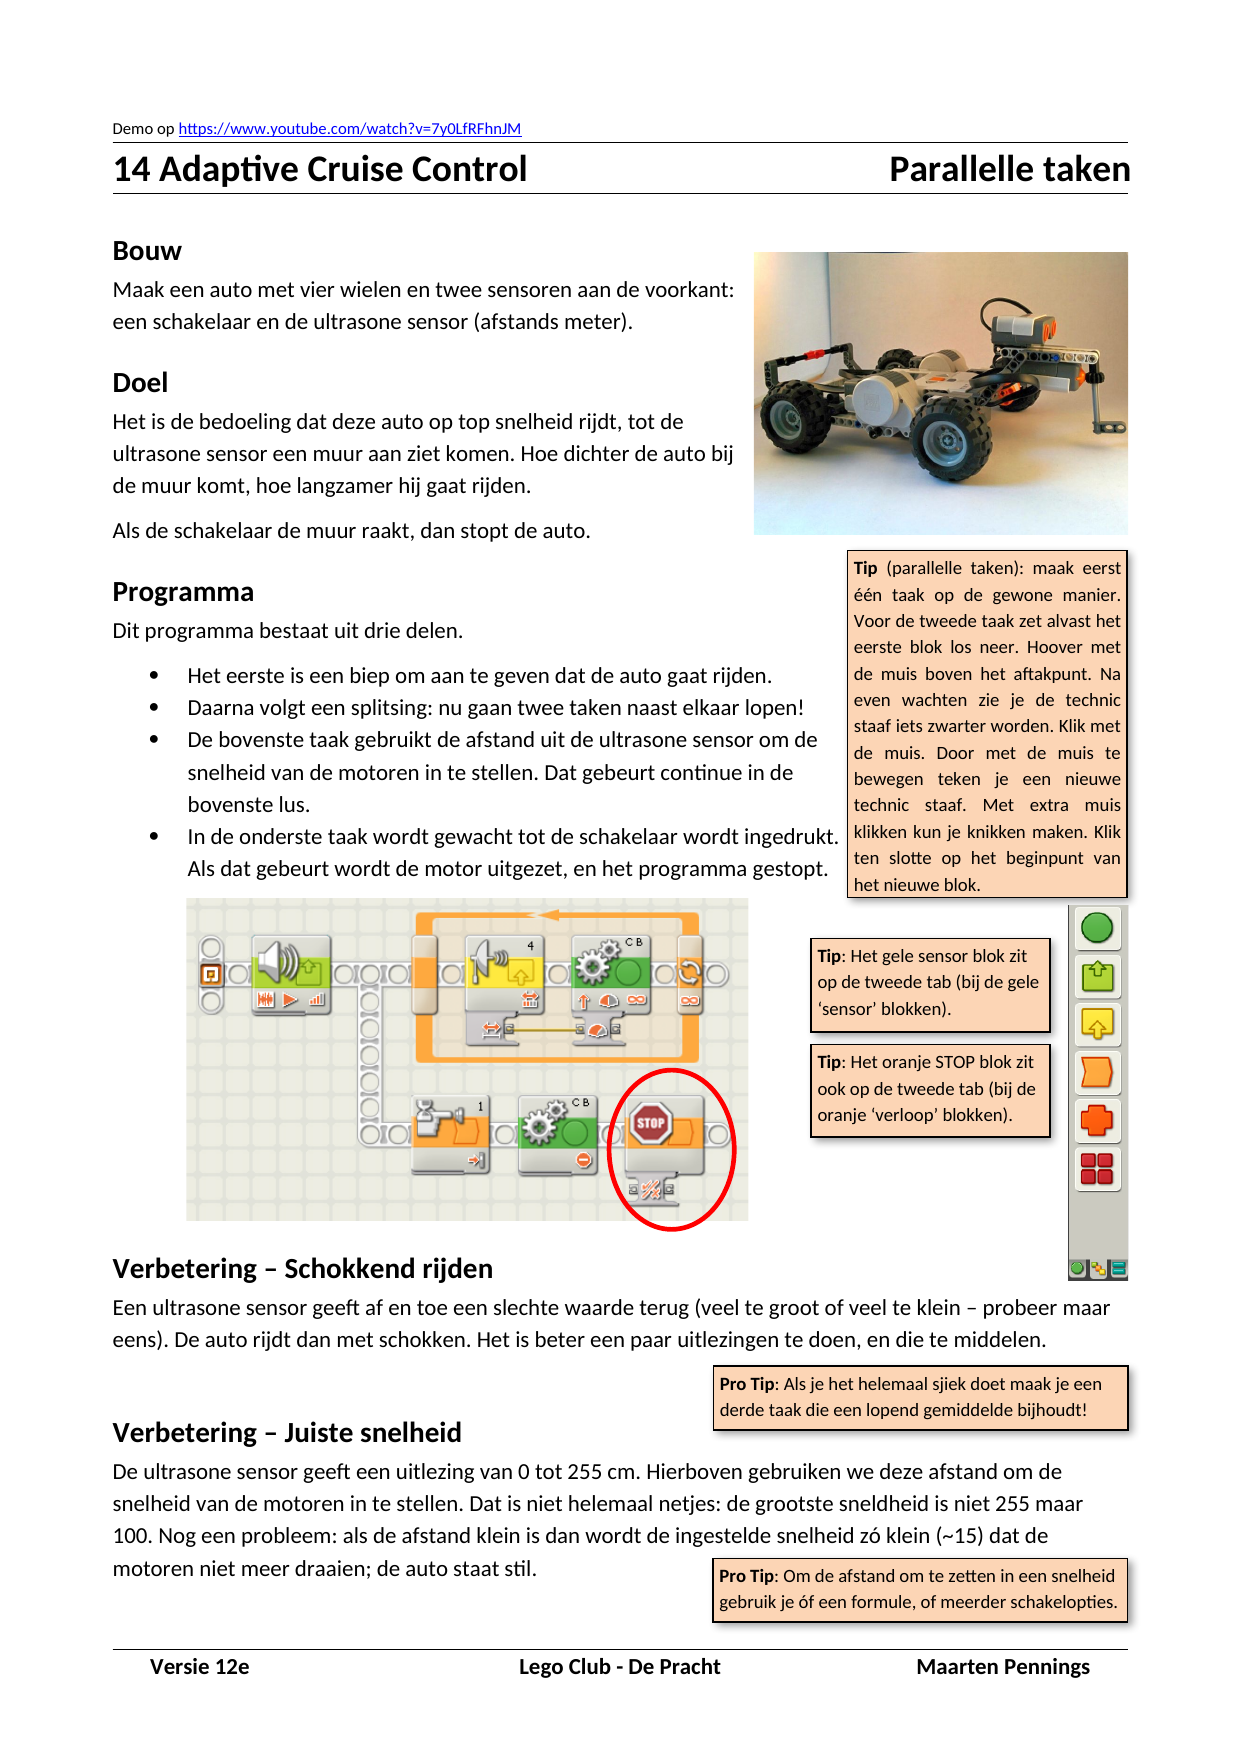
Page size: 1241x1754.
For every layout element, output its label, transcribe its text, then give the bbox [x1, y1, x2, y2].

text Programma [112, 573, 845, 609]
picture [753, 252, 1129, 535]
text De ultrasone sensor geeft een uitlezing van 0 tot 255 cm. Hierboven gebruiken we deze afstand om de snelheid van de motoren in te stellen. Dat is niet helemaal netjes: de grootste sneldheid is niet 255 maar 100. Nog een probleem: als de afstand klein is dan wordt de ingestelde snelheid zó klein (~15) dat de motoren niet meer draaien; de auto staat stil. [112, 1457, 1128, 1582]
text Demo op https://www.youtube.com/watch?v=7y0LfRFhnJM [112, 118, 1128, 138]
text Het is de bedoeling dat deze auto op top snelheid rijdt, tot de ultrasone sensor een muur aan ziet komen. Hoe dichter de auto bij de muur komt, hoe langzamer hij gaat rijden. [112, 407, 753, 499]
list In de onderste taak wordt gewacht tot de schakelaar wordt ingedrukt. Als dat gebeurt wordt de motor uitgezet, en het programma gestopt. [150, 822, 845, 882]
text 14 Adaptive Cruise Control Parallelle taken [112, 143, 1128, 194]
picture [1068, 905, 1129, 1281]
list Daarna volgt een splitsing: nu gaan twee taken naast elkaar lopen! [150, 693, 845, 721]
text Bouw [112, 232, 1128, 267]
picture [612, 1073, 731, 1221]
text Verbetering – Schokkend rijden [112, 1250, 1128, 1285]
text Maak een auto met vier wielen en twee sensoren aan de voorkant: een schakelaar en de ultrasone sensor (afstands meter). [112, 275, 753, 335]
text Een ultrasone sensor geeft af en toe een slechte waarde terug (veel te groot of veel te klein – probeer maar eens). De auto rijdt dan met schokken. Het is beter een paar uitlezingen te doen, en die te middelen. [112, 1293, 1128, 1385]
list De bovenste taak gebruikt de afstand uit de ultrasone sensor om de snelheid van de motoren in te stellen. Dat gebeurt continue in de bovenste lus. [150, 726, 845, 818]
list Het eerste is een biep om aan te geven dat de auto gaat rijden. [150, 661, 845, 689]
picture [186, 898, 749, 1221]
text Als de schakelaar de muur raakt, dan stopt de auto. [112, 516, 762, 544]
text Doel [112, 364, 753, 400]
text Dit programma bestaat uit drie delen. [112, 616, 845, 644]
text Verbetering – Juiste snelheid [112, 1414, 1128, 1450]
